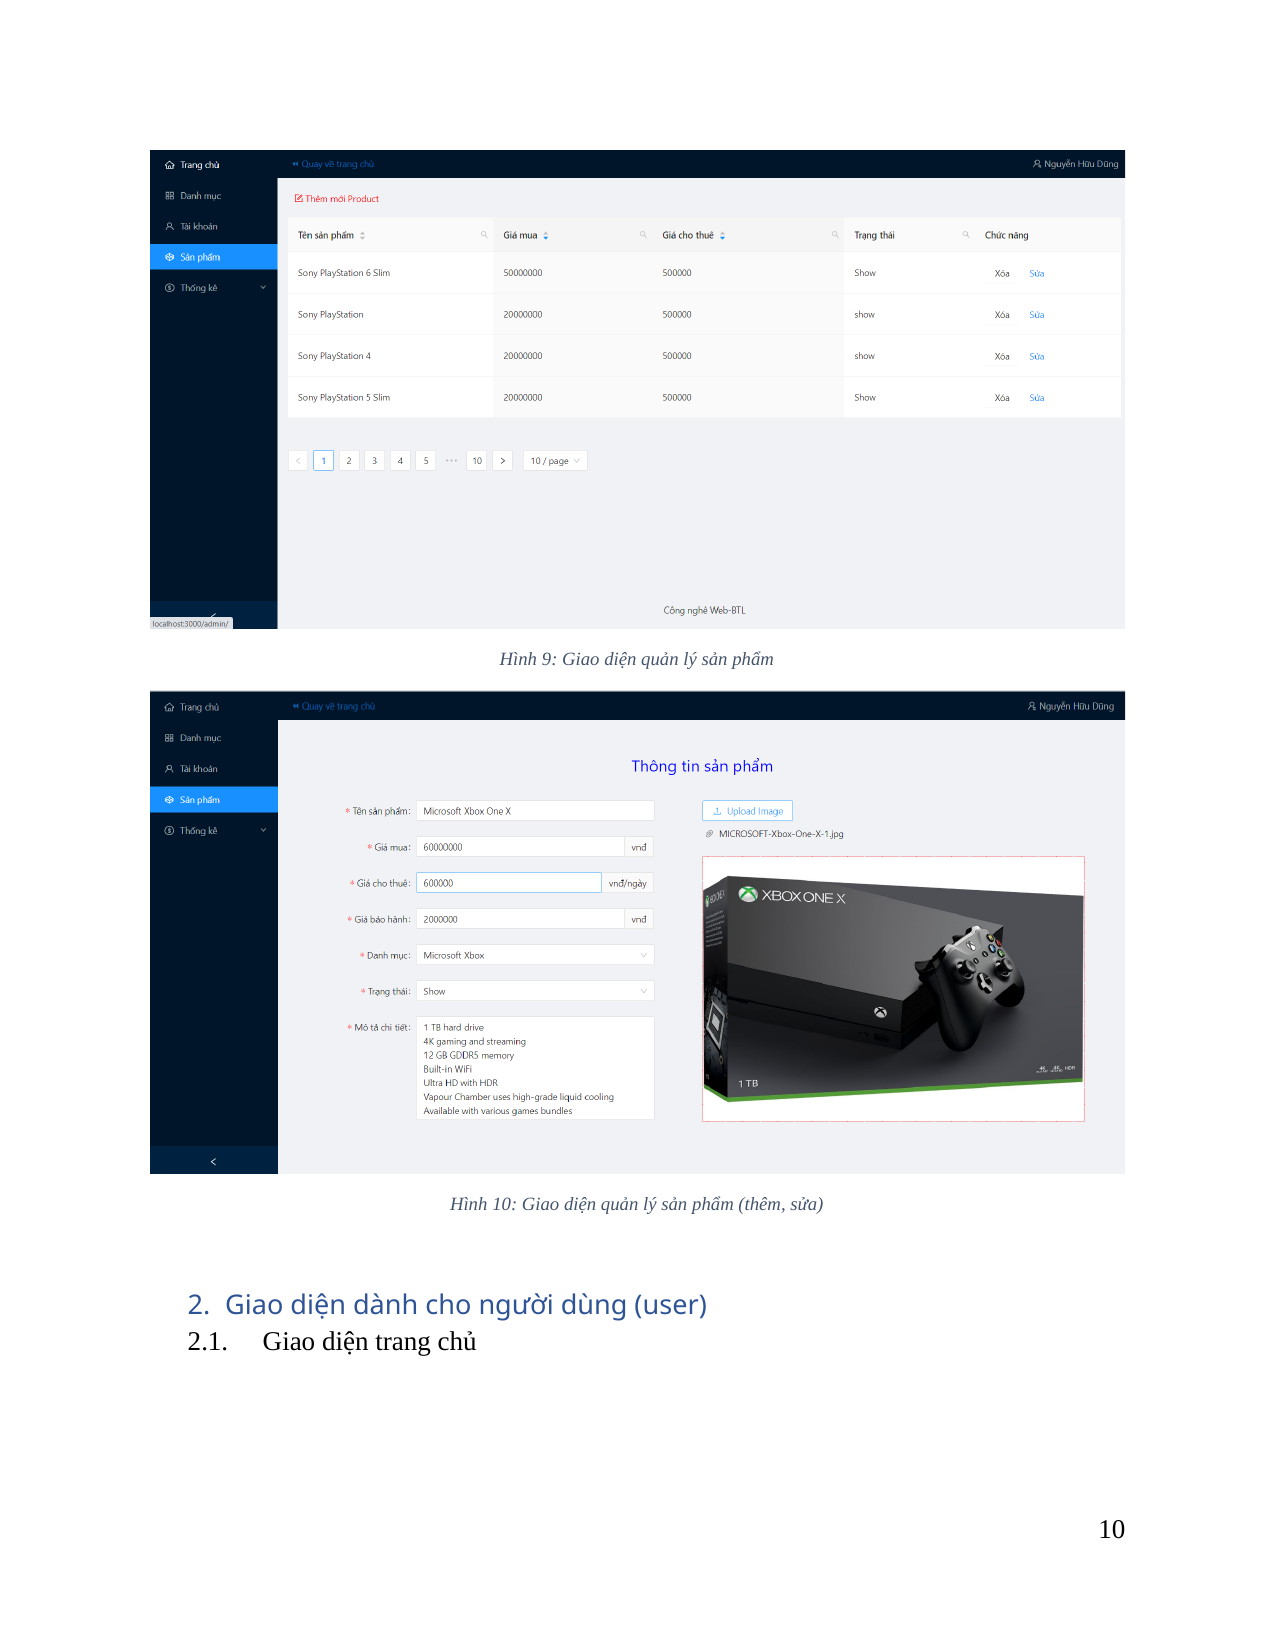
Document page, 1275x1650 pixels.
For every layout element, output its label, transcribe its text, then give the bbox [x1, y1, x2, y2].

text Hình 10: Giao diện quản lý sản phẩm (thêm, sửa) [150, 1193, 1125, 1214]
picture [150, 690, 1125, 1174]
picture [150, 150, 1125, 629]
list Giao diện trang chủ [187, 1325, 1125, 1356]
subtitle Giao diện dành cho người dùng (user) [187, 1286, 1125, 1322]
text Hình 9: Giao diện quản lý sản phẩm [150, 648, 1125, 670]
